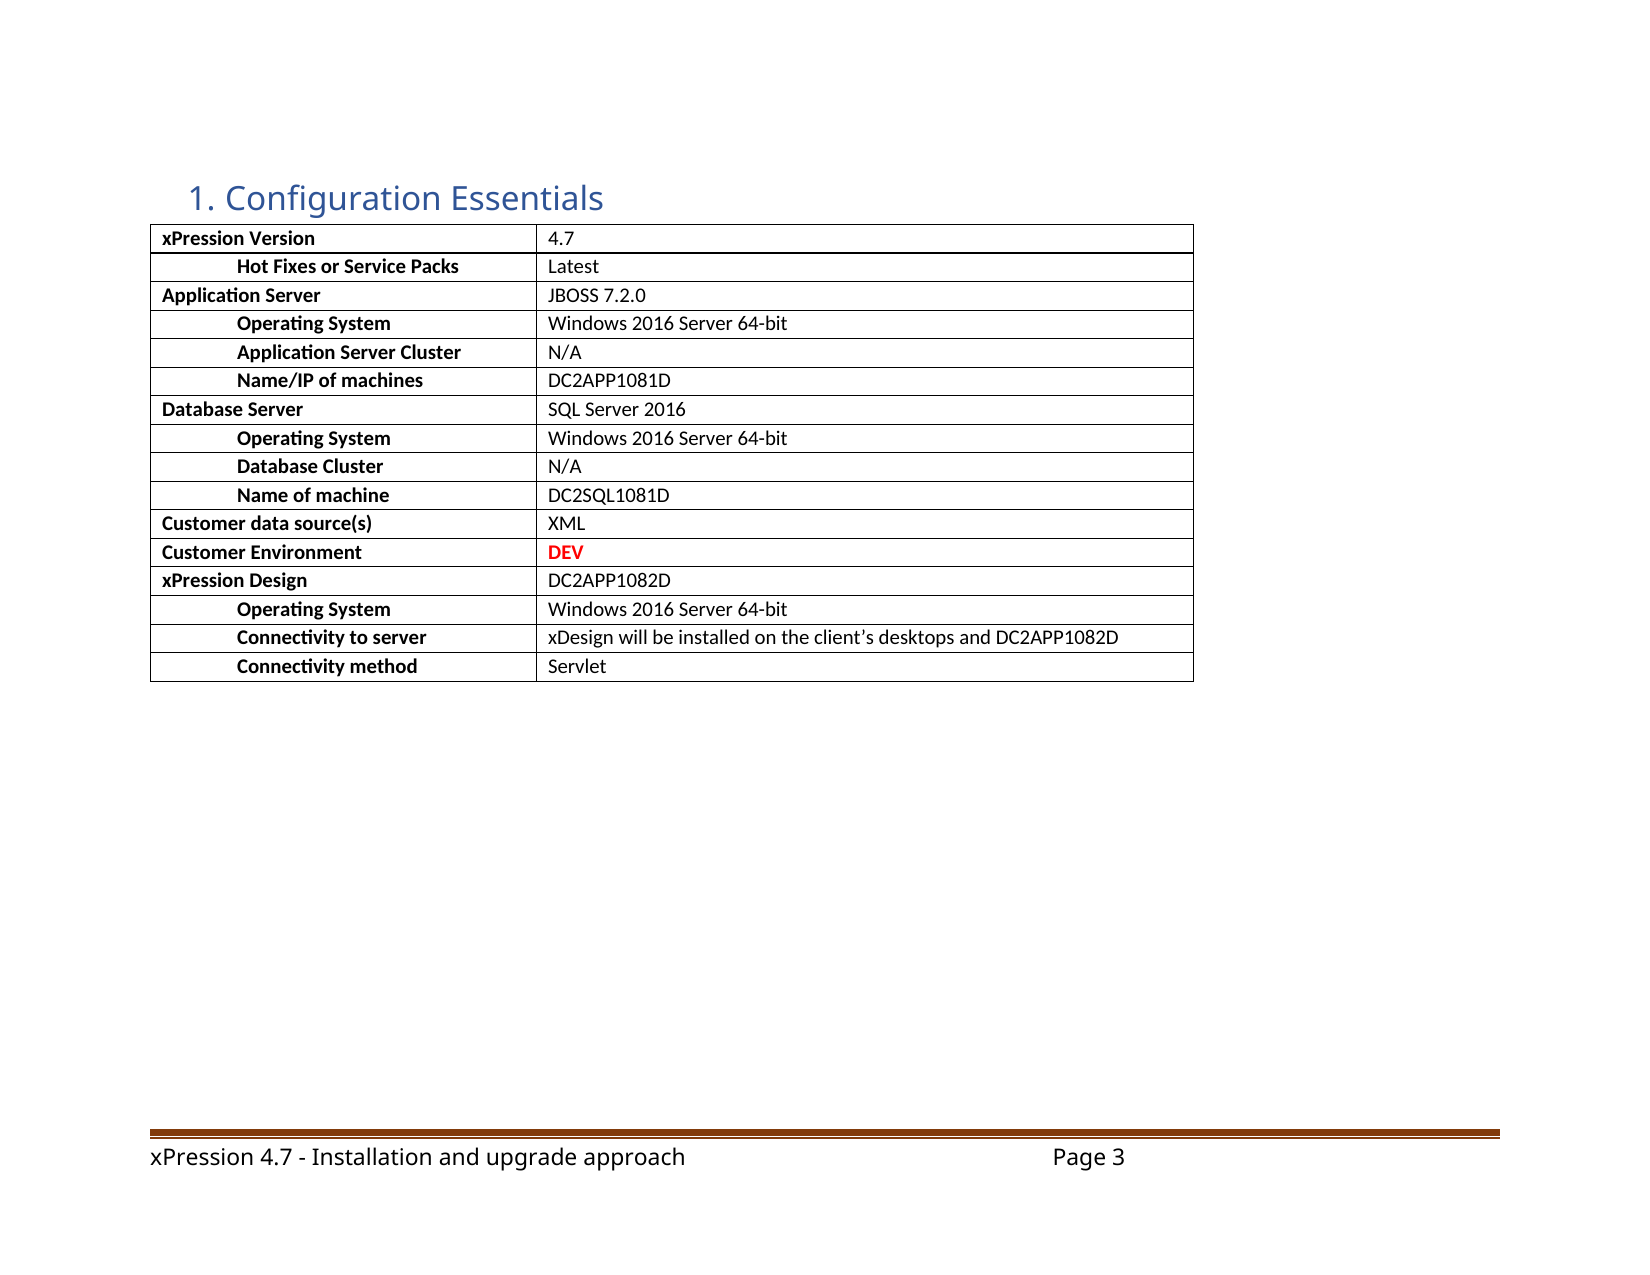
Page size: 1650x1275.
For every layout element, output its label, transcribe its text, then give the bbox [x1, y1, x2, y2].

table_cell Database Cluster [151, 453, 536, 481]
table_cell Operating System [151, 425, 536, 452]
table_cell Connectivity to server [151, 625, 536, 652]
table_header xPression Version [151, 225, 536, 252]
table_cell Operating System [151, 311, 536, 338]
table_cell Windows 2016 Server 64-bit [537, 596, 1193, 623]
table_cell Name/IP of machines [151, 368, 536, 395]
table_cell Name of machine [151, 482, 536, 509]
table_cell xDesign will be installed on the client’s desktops and DC2APP1082D [537, 625, 1193, 652]
table_cell DC2SQL1081D [537, 482, 1193, 509]
table_cell N/A [537, 339, 1193, 367]
table_header 4.7 [537, 225, 1193, 252]
table_cell xPression Design [151, 567, 536, 595]
table_cell Servlet [537, 653, 1193, 681]
table_cell Windows 2016 Server 64-bit [537, 425, 1193, 452]
table_cell JBOSS 7.2.0 [537, 282, 1193, 309]
table_cell Connectivity method [151, 653, 536, 681]
table_cell Application Server [151, 282, 536, 309]
table_cell Database Server [151, 396, 536, 424]
table_cell Customer data source(s) [151, 510, 536, 538]
table_cell N/A [537, 453, 1193, 481]
table_cell Latest [537, 254, 1193, 281]
table_cell Windows 2016 Server 64-bit [537, 311, 1193, 338]
table_cell SQL Server 2016 [537, 396, 1193, 424]
table_cell Application Server Cluster [151, 339, 536, 367]
table_cell DC2APP1081D [537, 368, 1193, 395]
table_cell XML [537, 510, 1193, 538]
table_cell Hot Fixes or Service Packs [151, 254, 536, 281]
table_cell DC2APP1082D [537, 567, 1193, 595]
subtitle Configuration Essentials [187, 175, 1500, 220]
table_cell Operating System [151, 596, 536, 623]
table_cell Customer Environment [151, 539, 536, 566]
table_cell DEV [537, 539, 1193, 566]
